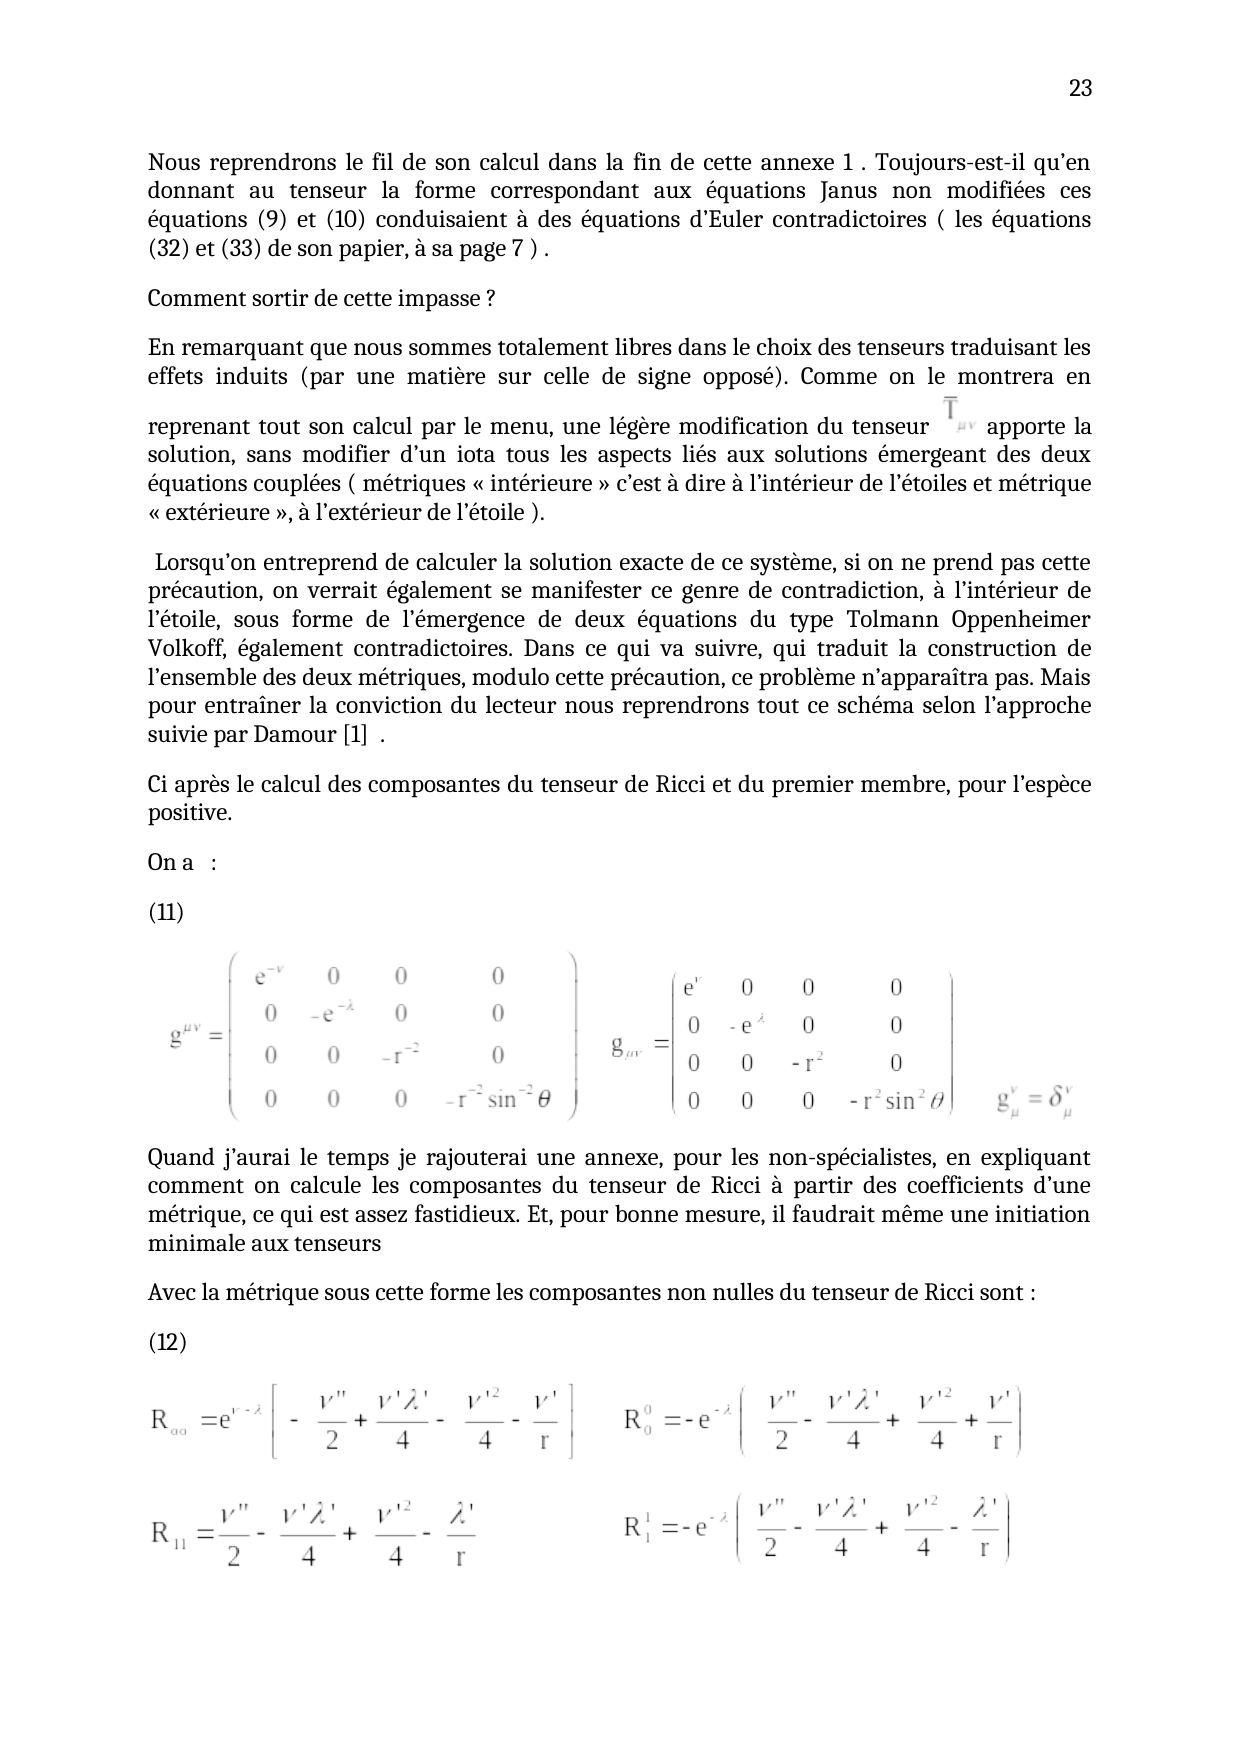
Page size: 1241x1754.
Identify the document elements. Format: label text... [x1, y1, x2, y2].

text Nous reprendrons le fil de son calcul dans la fin de cette annexe 1 . Toujours-est-il qu’en donnant au tenseur la forme correspondant aux équations Janus non modifiées ces équations (9) et (10) conduisaient à des équations d’Euler contradictoires ( les équations (32) et (33) de son papier, à sa page 7 ) . [148, 148, 1093, 263]
text En remarquant que nous sommes totalement libres dans le choix des tenseurs traduisant les effets induits (par une matière sur celle de signe opposé). Comme on le montrera en reprenant tout son calcul par le menu, une légère modification du tenseur apporte la solution, sans modifier d’un iota tous les aspects liés aux solutions émergeant des deux équations couplées ( métriques « intérieure » c’est à dire à l’intérieur de l’étoiles et métrique « extérieure », à l’extérieur de l’étoile ). [148, 333, 1093, 527]
text Lorsqu’on entreprend de calculer la solution exacte de ce système, si on ne prend pas cette précaution, on verrait également se manifester ce genre de contradiction, à l’intérieur de l’étoile, sous forme de l’émergence de deux équations du type Tolmann Oppenheimer Volkoff, également contradictoires. Dans ce qui va suivre, qui traduit la construction de l’ensemble des deux métriques, modulo cette précaution, ce problème n’apparaîtra pas. Mais pour entraîner la conviction du lecteur nous reprendrons tout ce schéma selon l’approche suivie par Damour [1] . [148, 547, 1093, 749]
text (12) [148, 1328, 1093, 1357]
text Comment sortir de cette impasse ? [148, 283, 1093, 312]
text Avec la métrique sous cette forme les composantes non nulles du tenseur de Ricci sont : [148, 1278, 1093, 1307]
text Ci après le calcul des composantes du tenseur de Ricci et du premier membre, pour l’espèce positive. [148, 769, 1093, 827]
text Quand j’aurai le temps je rajouterai une annexe, pour les non-spécialistes, en expliquant comment on calcule les composantes du tenseur de Ricci à partir des coefficients d’une métrique, ce qui est assez fastidieux. Et, pour bonne mesure, il faudrait même une initiation minimale aux tenseurs [148, 1142, 1093, 1257]
text (11) [148, 897, 1093, 926]
text On a : [148, 848, 1093, 877]
